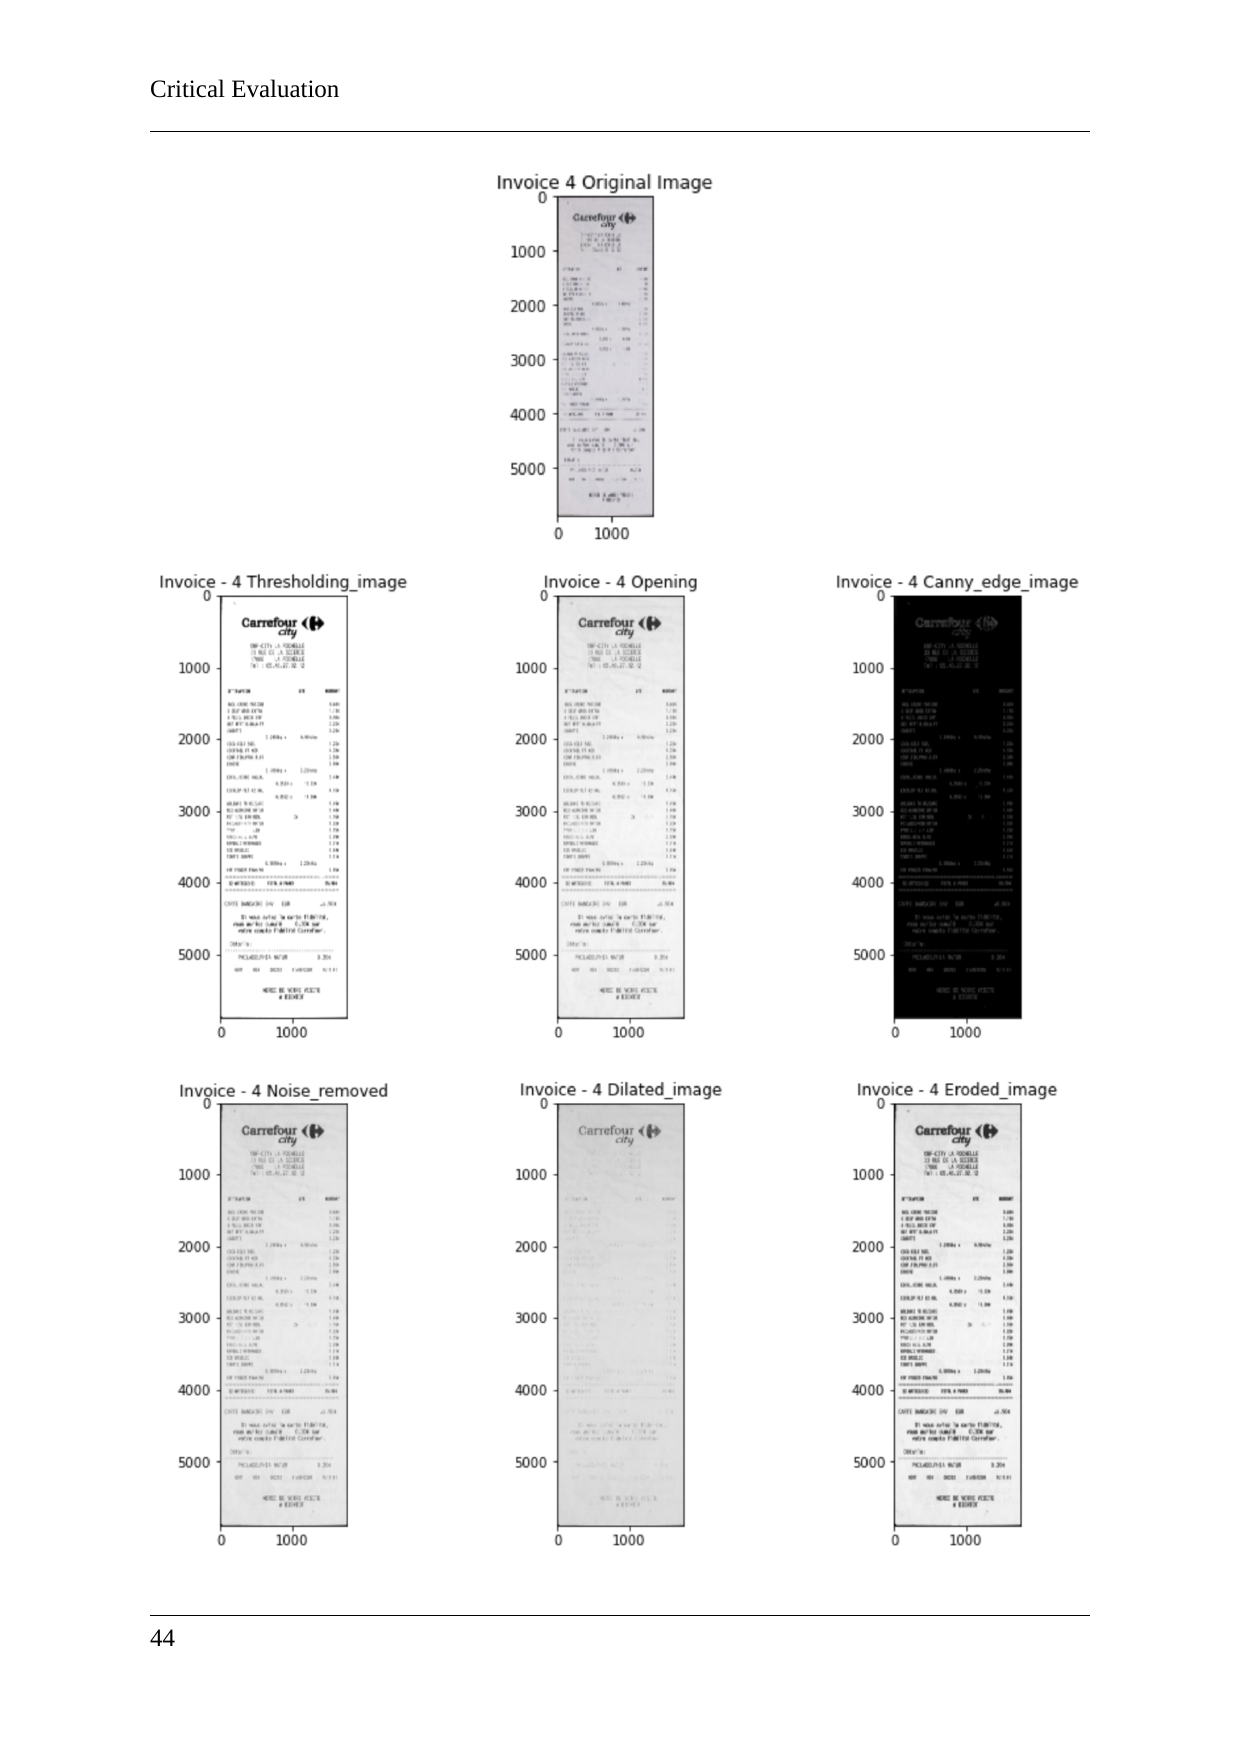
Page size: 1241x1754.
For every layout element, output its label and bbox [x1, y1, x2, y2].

picture [150, 561, 1091, 1566]
picture [489, 156, 724, 558]
